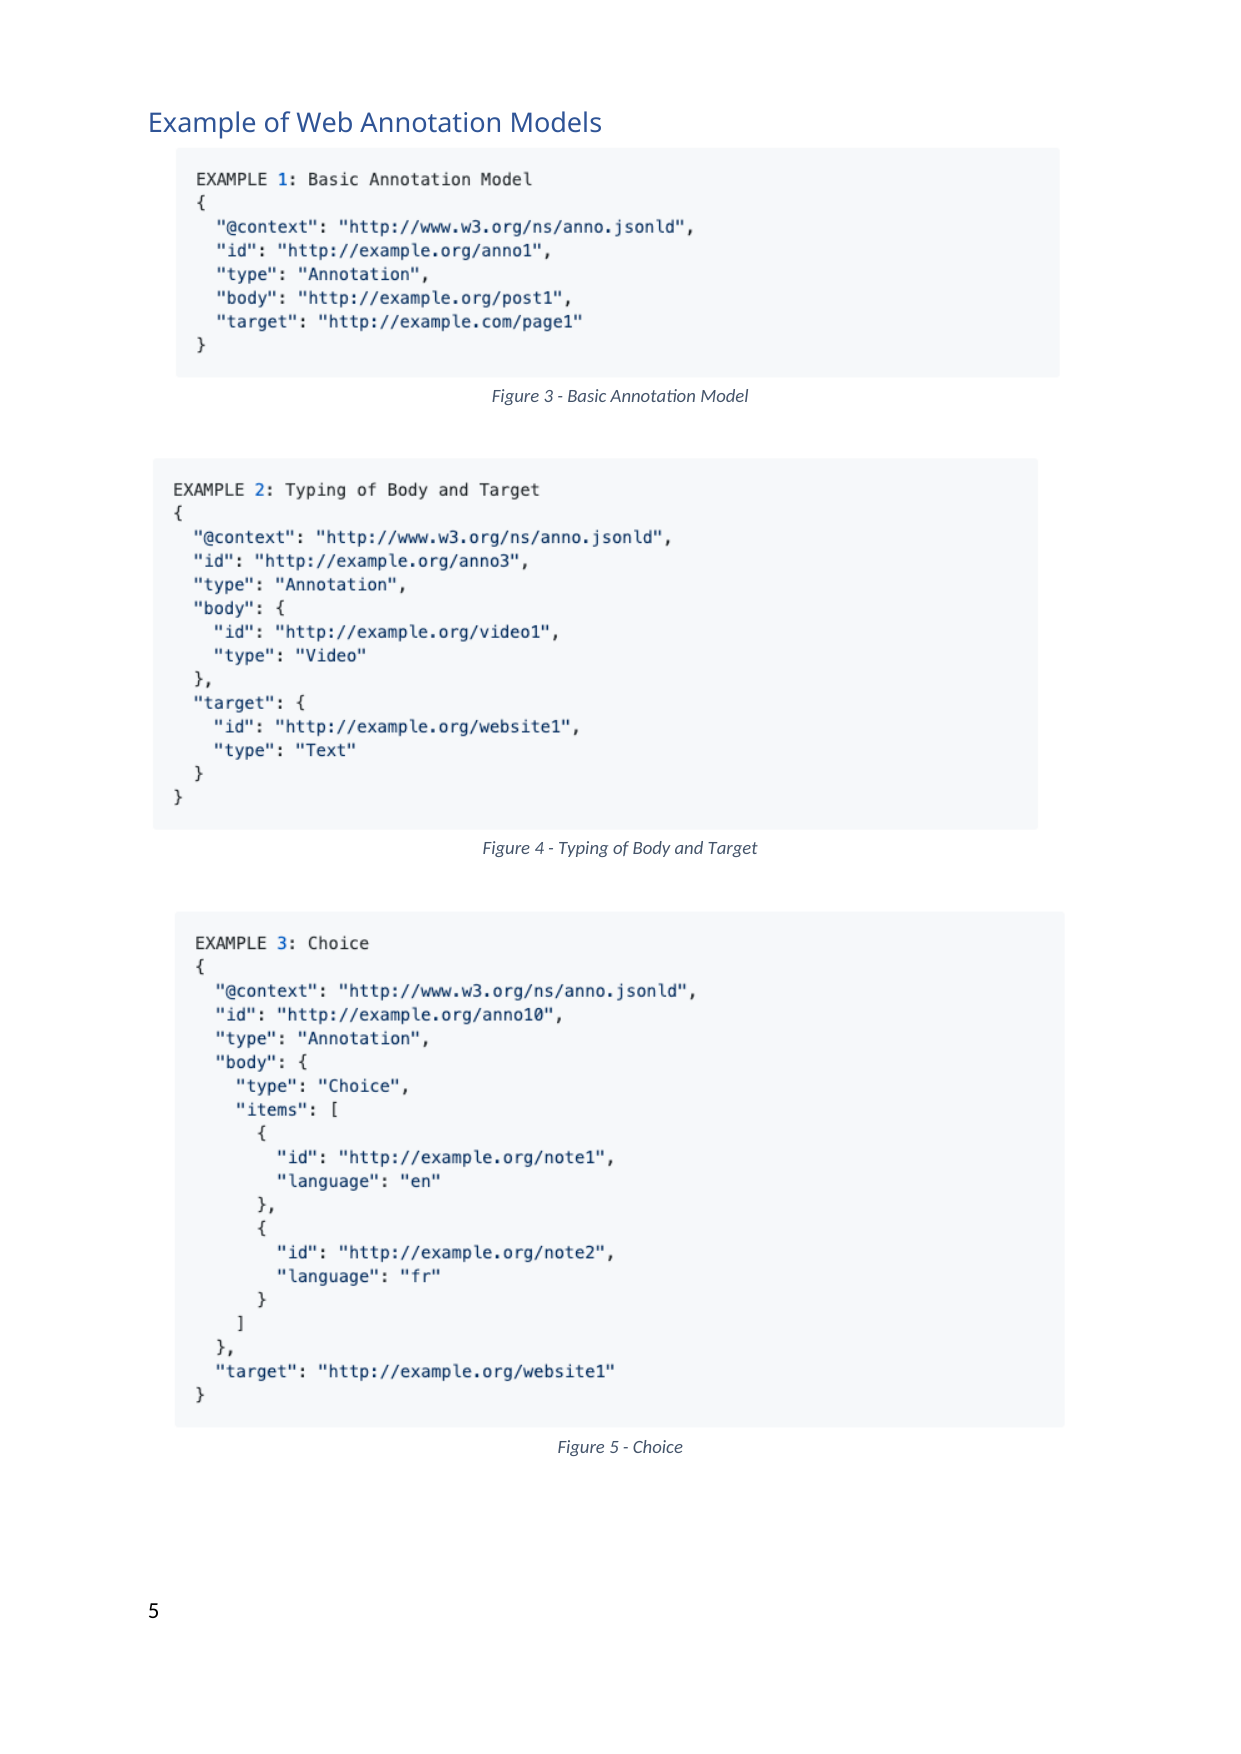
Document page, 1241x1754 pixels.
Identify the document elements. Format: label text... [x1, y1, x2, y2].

text Figure 3 - Basic Annotation Model [148, 384, 1092, 407]
picture [147, 456, 1048, 836]
text Figure 4 - Typing of Body and Target [148, 836, 1092, 859]
picture [170, 908, 1071, 1435]
subtitle Example of Web Annotation Models [148, 103, 1092, 140]
text Figure 5 - Choice [148, 1435, 1092, 1458]
picture [170, 143, 1071, 385]
